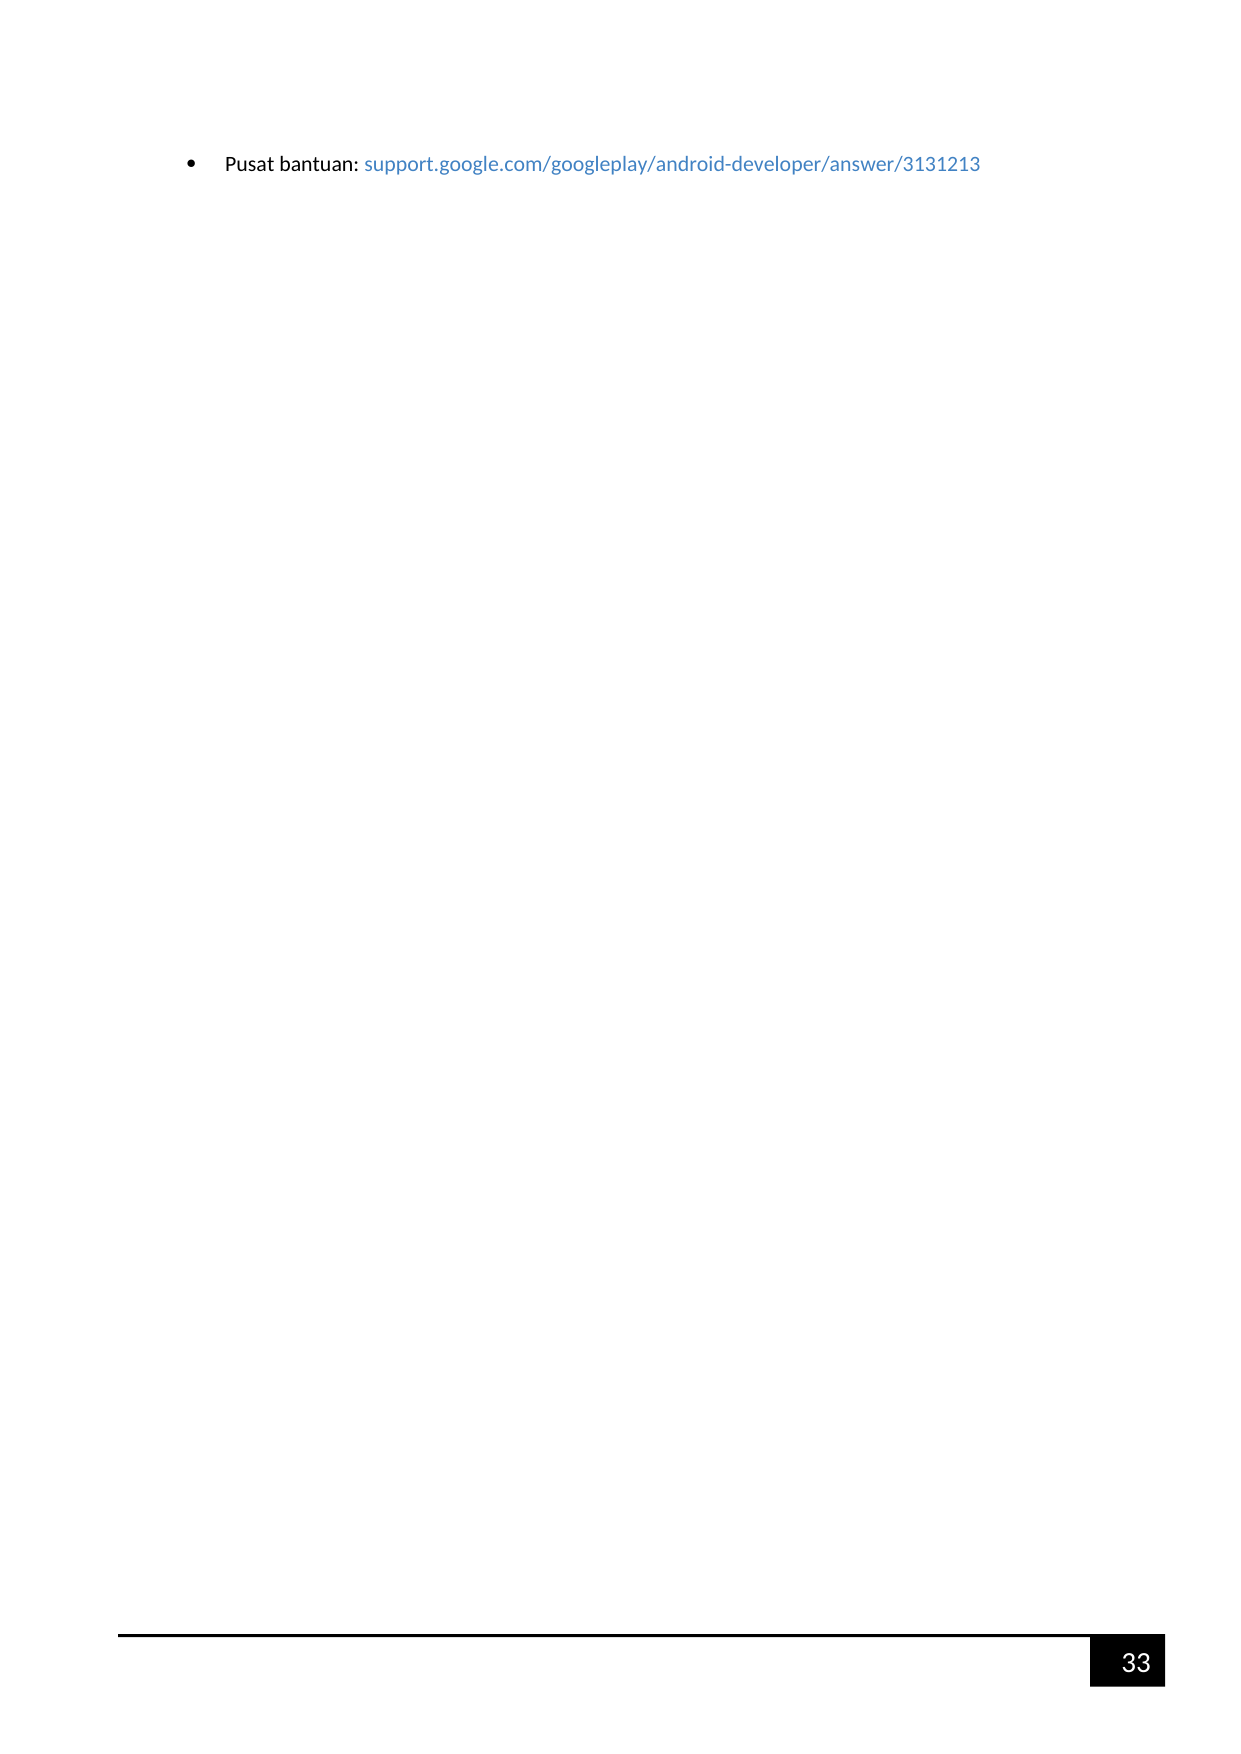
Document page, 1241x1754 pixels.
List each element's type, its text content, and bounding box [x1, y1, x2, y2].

list Pusat bantuan: support.google.com/googleplay/android-developer/answer/3131213 [187, 150, 1090, 177]
